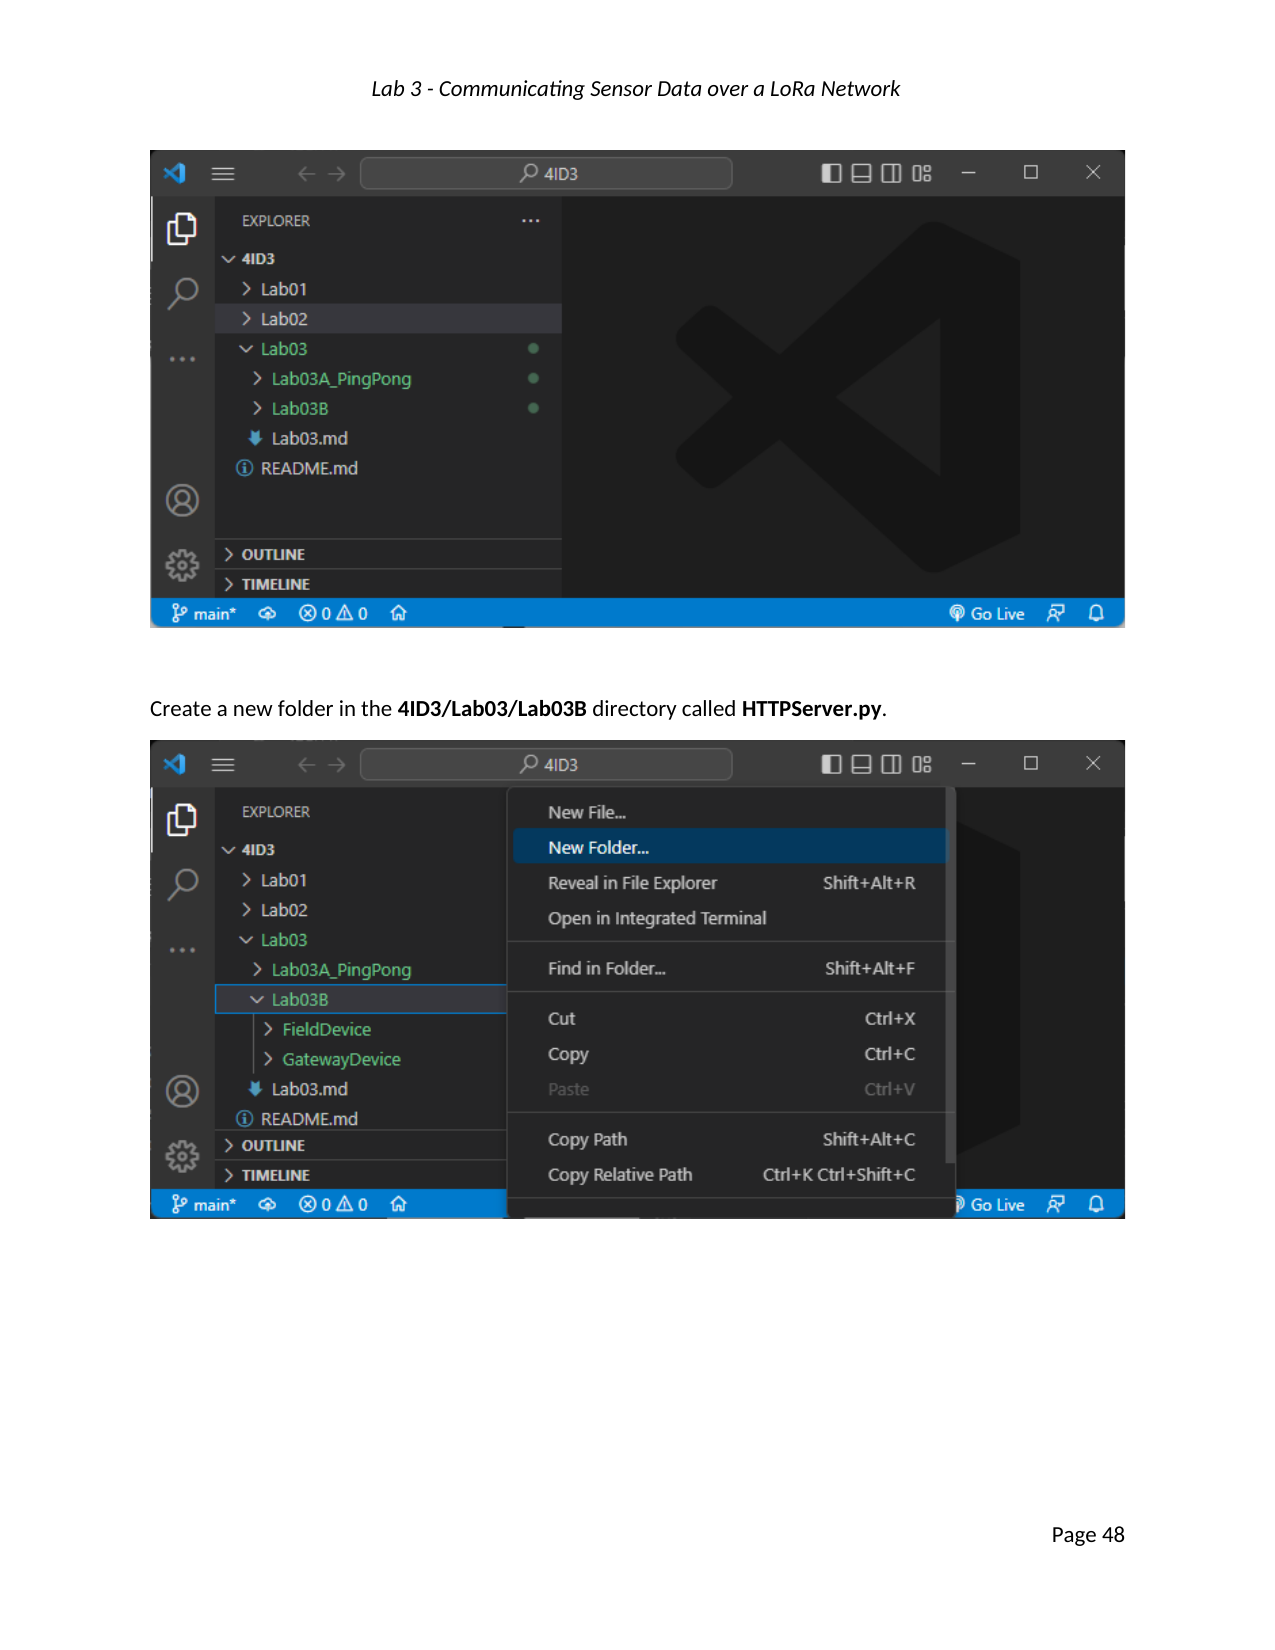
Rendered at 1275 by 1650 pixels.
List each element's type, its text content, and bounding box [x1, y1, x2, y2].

picture [150, 150, 1125, 628]
picture [150, 740, 1125, 1219]
text Create a new folder in the 4ID3/Lab03/Lab03B directory called HTTPServer.py. [150, 694, 1125, 722]
